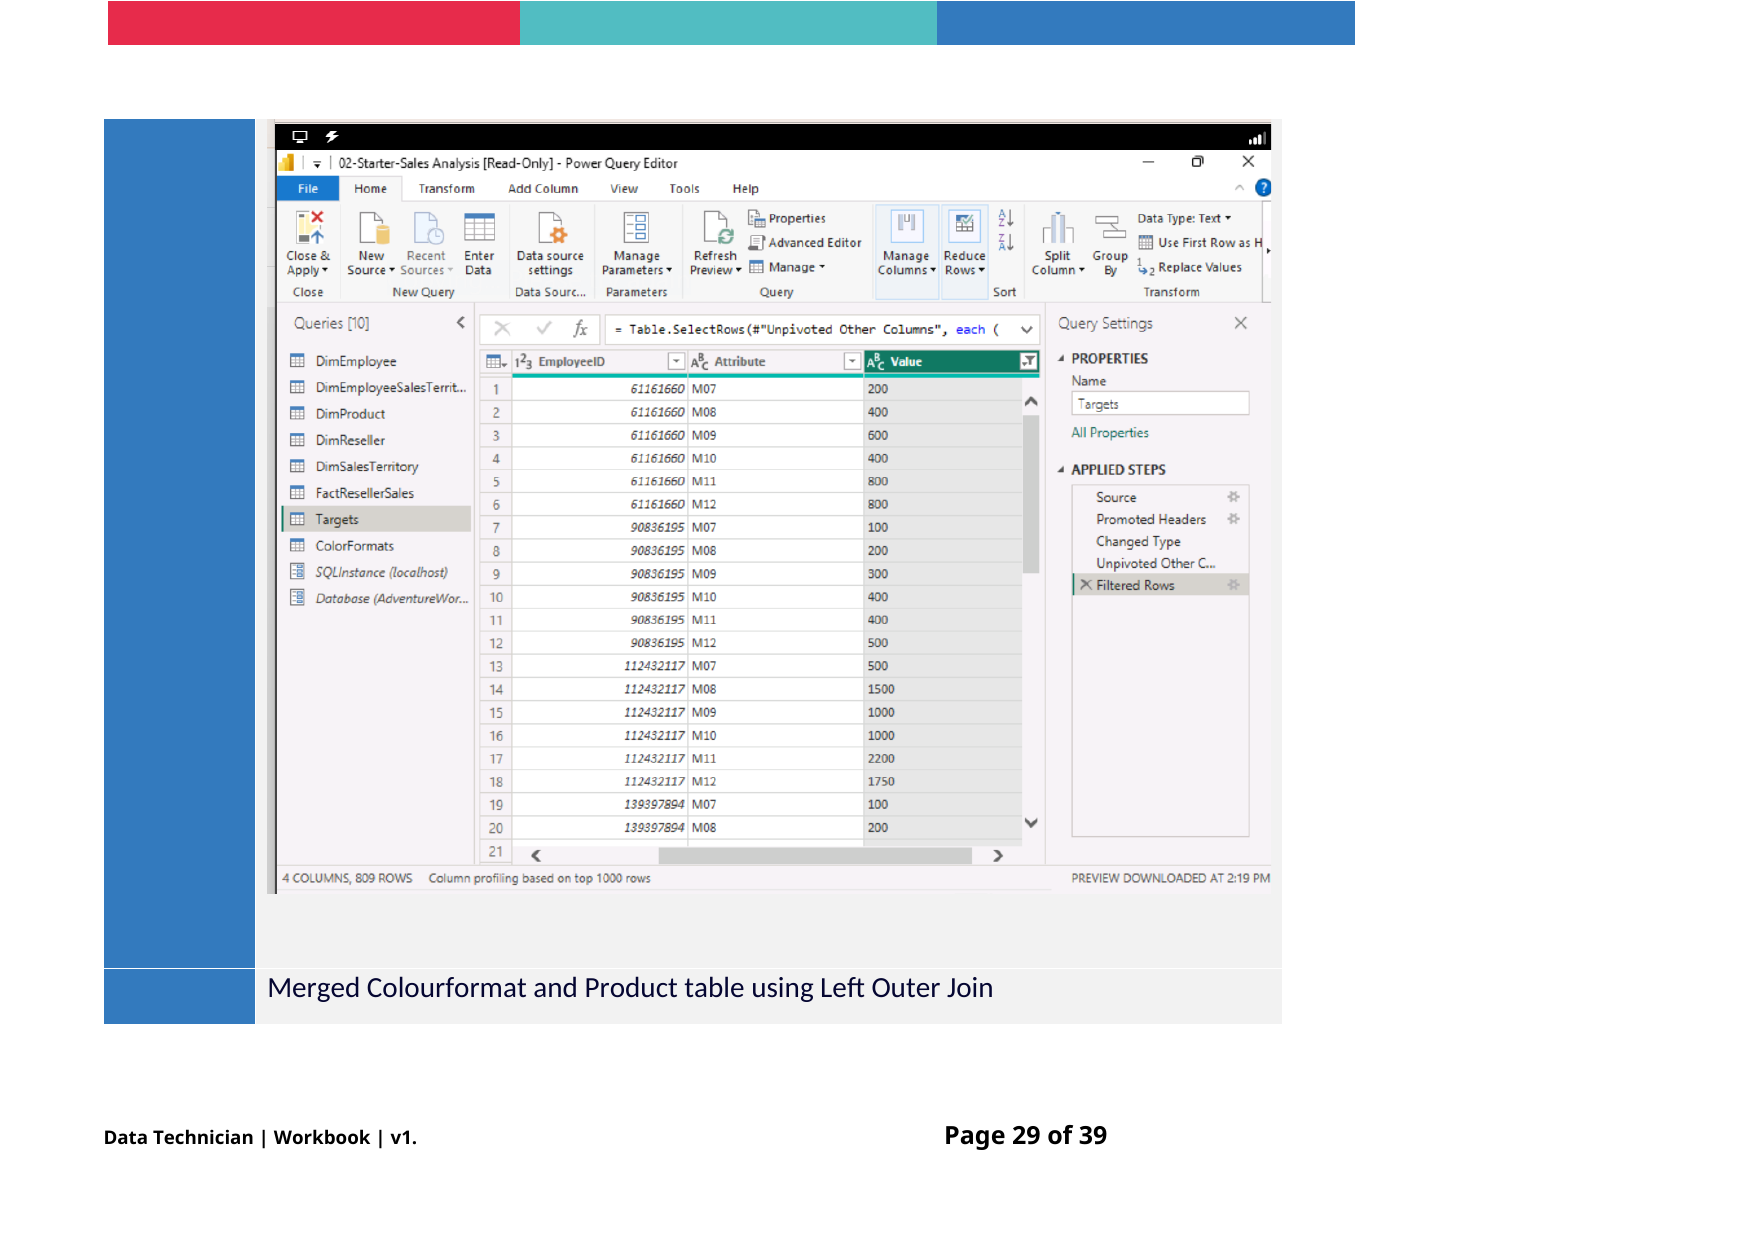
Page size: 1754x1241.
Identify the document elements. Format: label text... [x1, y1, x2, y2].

picture [267, 119, 1272, 894]
table_cell [104, 969, 255, 1024]
table_cell Unpivoted the 12 month columns and new column “Attribute” is created. [256, 119, 1282, 968]
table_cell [256, 969, 1282, 1024]
table_cell [104, 119, 255, 968]
